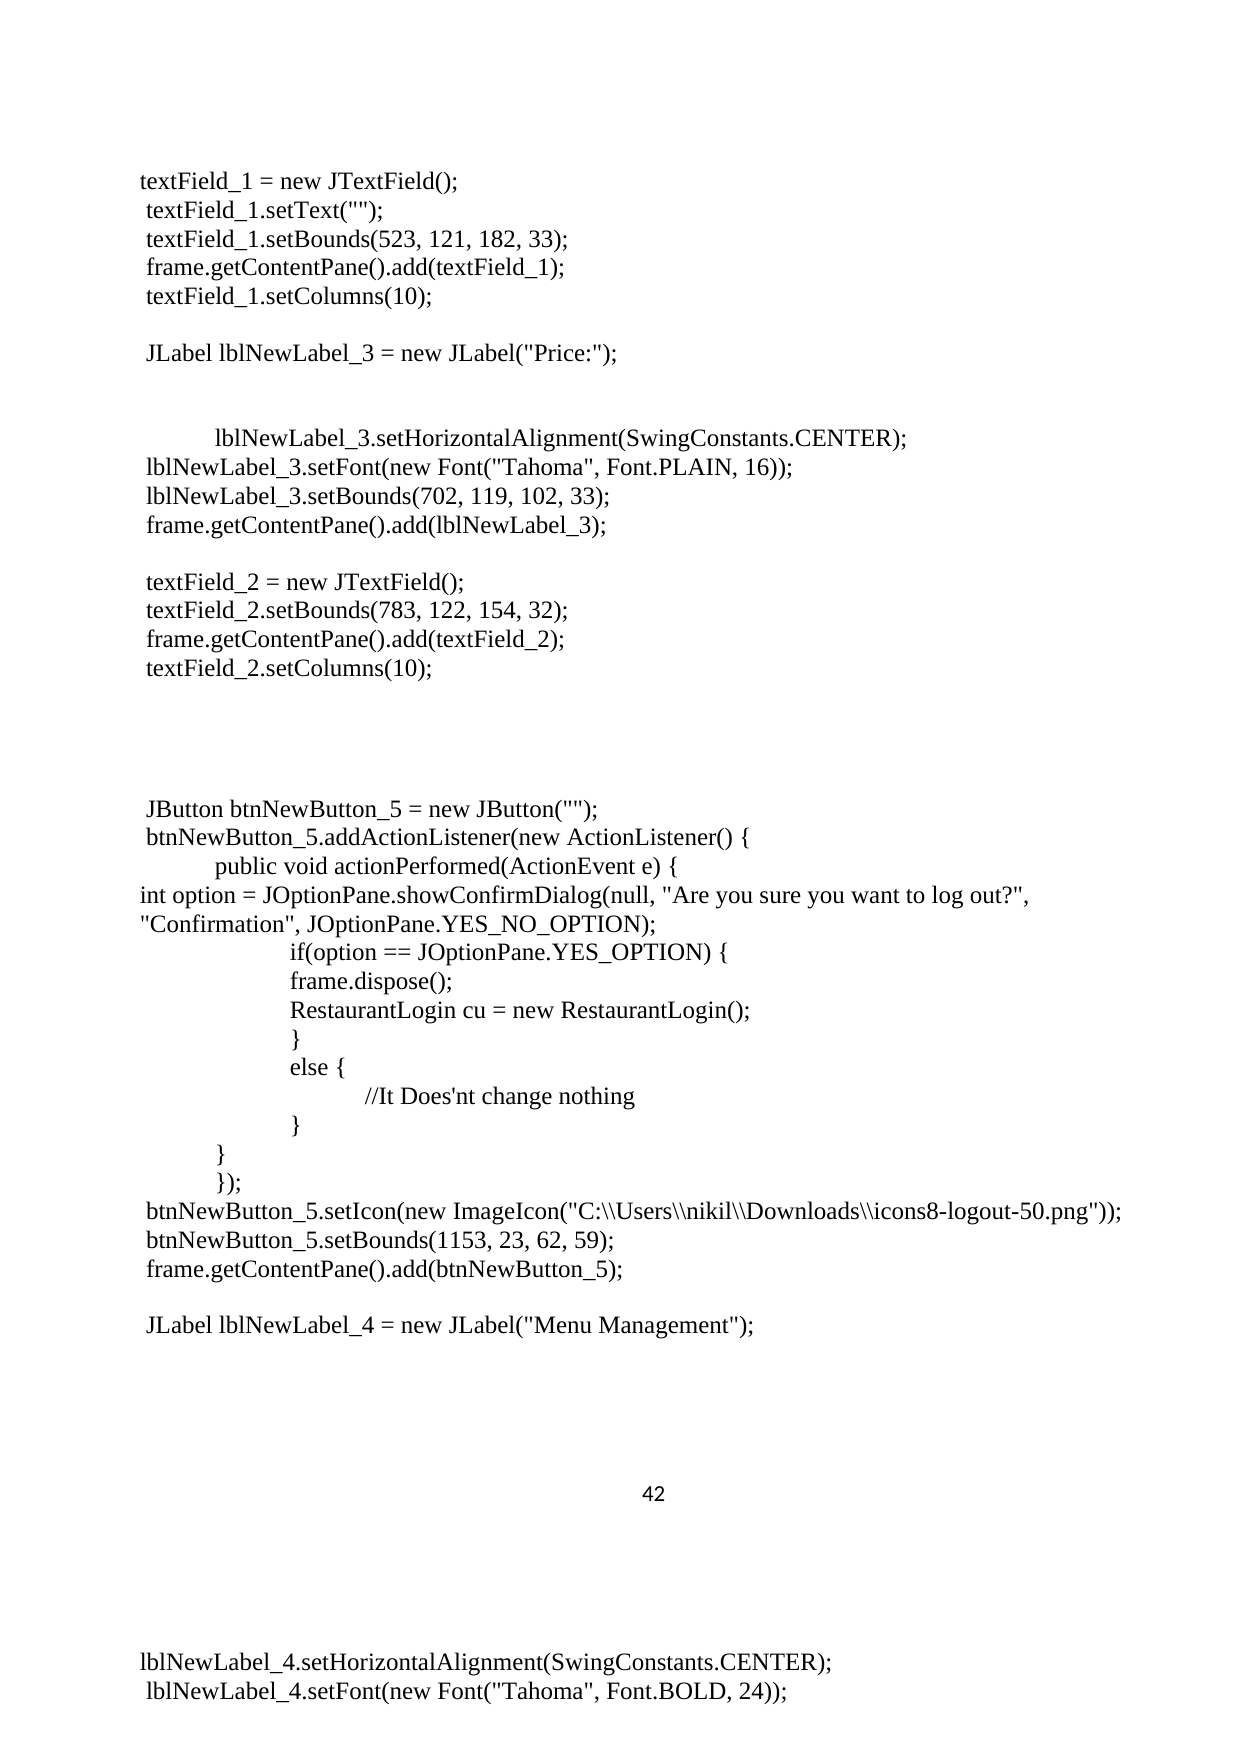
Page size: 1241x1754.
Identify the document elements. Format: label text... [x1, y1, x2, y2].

text lblNewLabel_3.setHorizontalAlignment(SwingConstants.CENTER); [139, 423, 1167, 452]
text frame.getContentPane().add(textField_1); [139, 252, 1167, 281]
text lblNewLabel_4.setHorizontalAlignment(SwingConstants.CENTER); [139, 1647, 1167, 1676]
text frame.getContentPane().add(textField_2); [139, 624, 1167, 653]
text frame.getContentPane().add(btnNewButton_5); [139, 1254, 1167, 1282]
text frame.getContentPane().add(lblNewLabel_3); [139, 510, 1167, 538]
text textField_1.setColumns(10); [139, 281, 1167, 310]
text } [139, 1024, 1167, 1052]
text RestaurantLogin cu = new RestaurantLogin(); [139, 995, 1167, 1024]
text btnNewButton_5.addActionListener(new ActionListener() { [139, 822, 1167, 851]
text JButton btnNewButton_5 = new JButton(""); [139, 794, 1167, 822]
text 42 [139, 1479, 1167, 1507]
text btnNewButton_5.setIcon(new ImageIcon("C:\\Users\\nikil\\Downloads\\icons8-logout-50.png")); [139, 1196, 1167, 1225]
text textField_1 = new JTextField(); [139, 166, 1167, 195]
text textField_2.setColumns(10); [139, 653, 1167, 682]
text lblNewLabel_3.setFont(new Font("Tahoma", Font.PLAIN, 16)); [139, 452, 1167, 481]
text btnNewButton_5.setBounds(1153, 23, 62, 59); [139, 1225, 1167, 1254]
text public void actionPerformed(ActionEvent e) { [139, 851, 1167, 880]
text textField_1.setText(""); [139, 195, 1167, 224]
text lblNewLabel_4.setFont(new Font("Tahoma", Font.BOLD, 24)); [139, 1676, 1167, 1705]
text int option = JOptionPane.showConfirmDialog(null, "Are you sure you want to log out?", "Confirmation", JOptionPane.YES_NO_OPTION); [139, 880, 1167, 937]
text textField_2 = new JTextField(); [139, 567, 1167, 595]
text } [139, 1110, 1167, 1139]
text JLabel lblNewLabel_3 = new JLabel("Price:"); [139, 338, 1167, 367]
text textField_1.setBounds(523, 121, 182, 33); [139, 224, 1167, 252]
text } [139, 1139, 1167, 1167]
text textField_2.setBounds(783, 122, 154, 32); [139, 595, 1167, 624]
text frame.dispose(); [139, 966, 1167, 995]
text }); [139, 1167, 1167, 1196]
text else { [139, 1052, 1167, 1081]
text lblNewLabel_3.setBounds(702, 119, 102, 33); [139, 481, 1167, 510]
text if(option == JOptionPane.YES_OPTION) { [139, 937, 1167, 966]
text JLabel lblNewLabel_4 = new JLabel("Menu Management"); [139, 1310, 1167, 1339]
text //It Does'nt change nothing [139, 1081, 1167, 1110]
